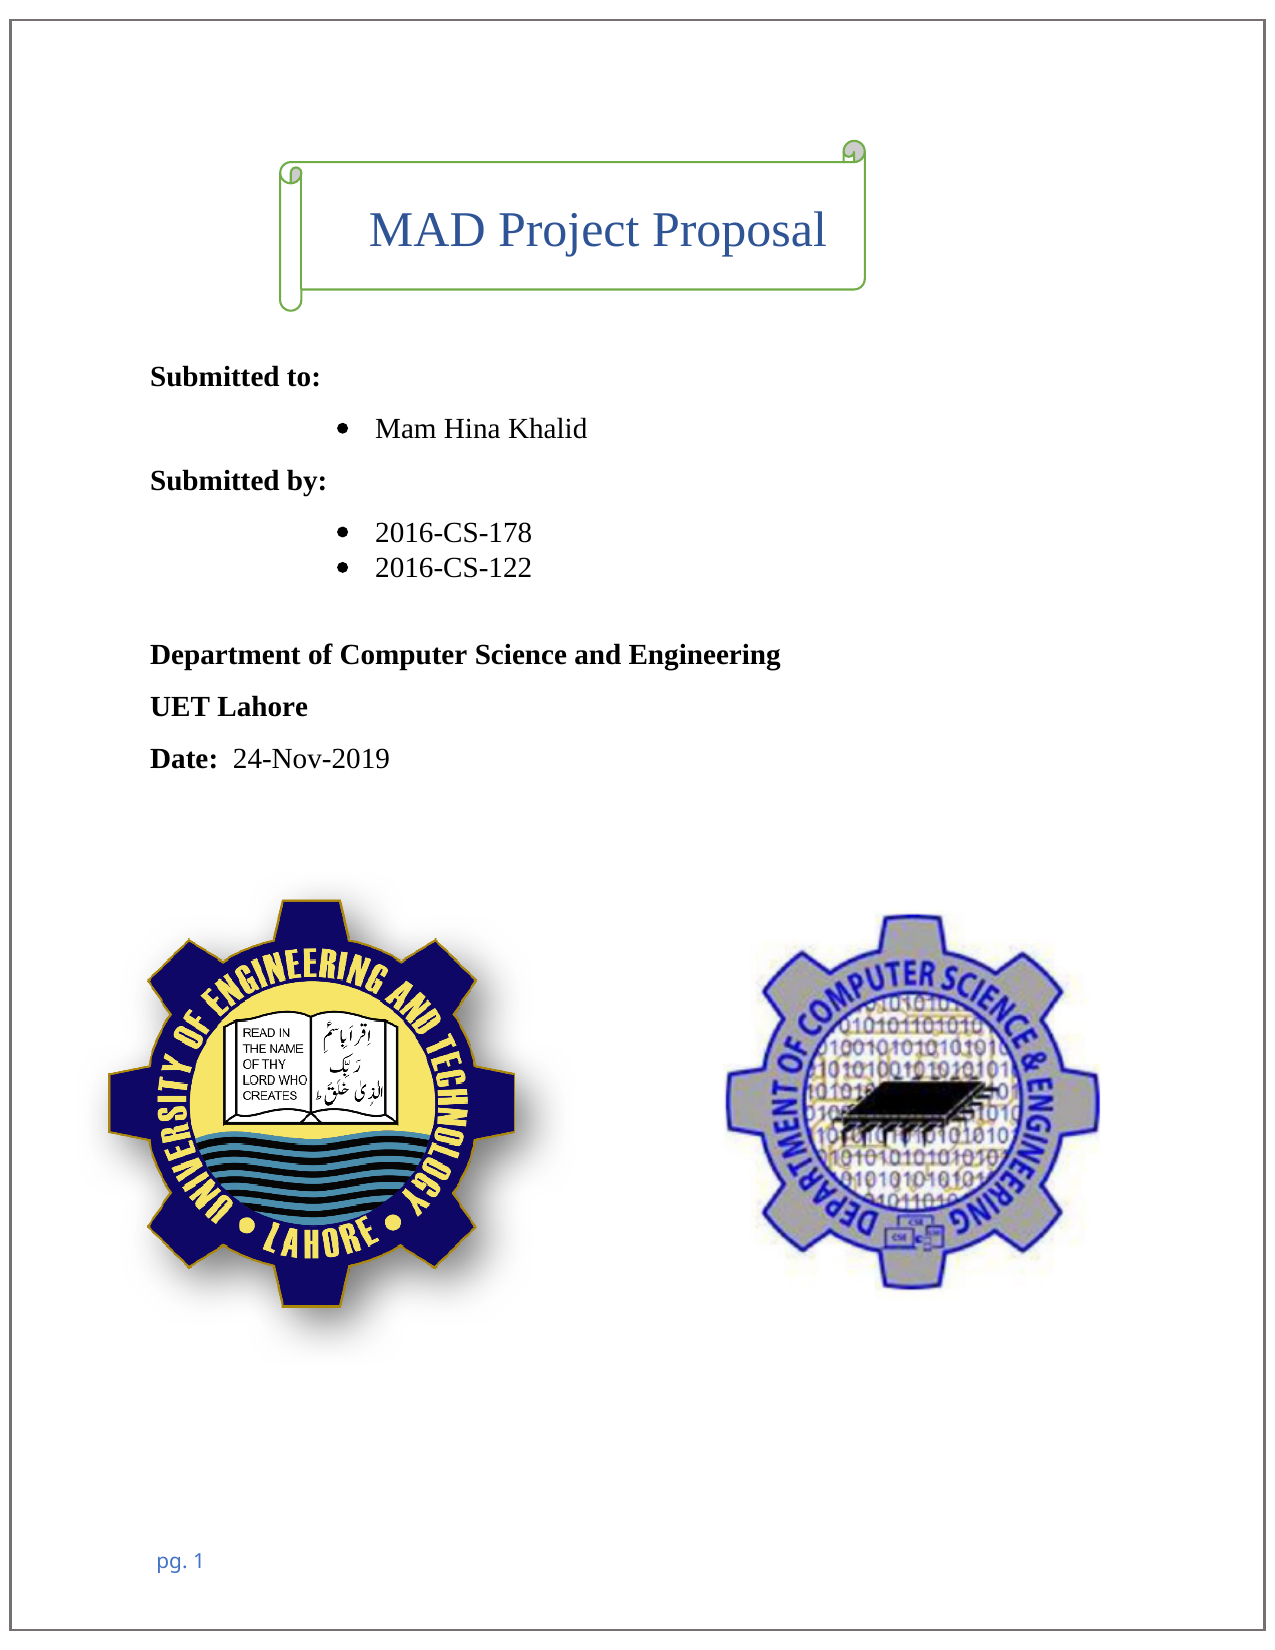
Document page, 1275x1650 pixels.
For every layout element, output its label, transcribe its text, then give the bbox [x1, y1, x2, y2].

list Mam Hina Khalid [337, 411, 1125, 445]
text UET Lahore [150, 689, 1125, 723]
text Submitted by: [150, 463, 1125, 497]
list 2016-CS-122 [337, 550, 1125, 584]
picture [697, 884, 1125, 1327]
subtitle MAD Project Proposal [150, 200, 1125, 257]
picture [108, 899, 515, 1308]
list 2016-CS-178 [337, 515, 1125, 549]
text Department of Computer Science and Engineering [150, 637, 1125, 671]
text Submitted to: [150, 359, 1125, 393]
text Date: 24-Nov-2019 [150, 741, 1125, 775]
